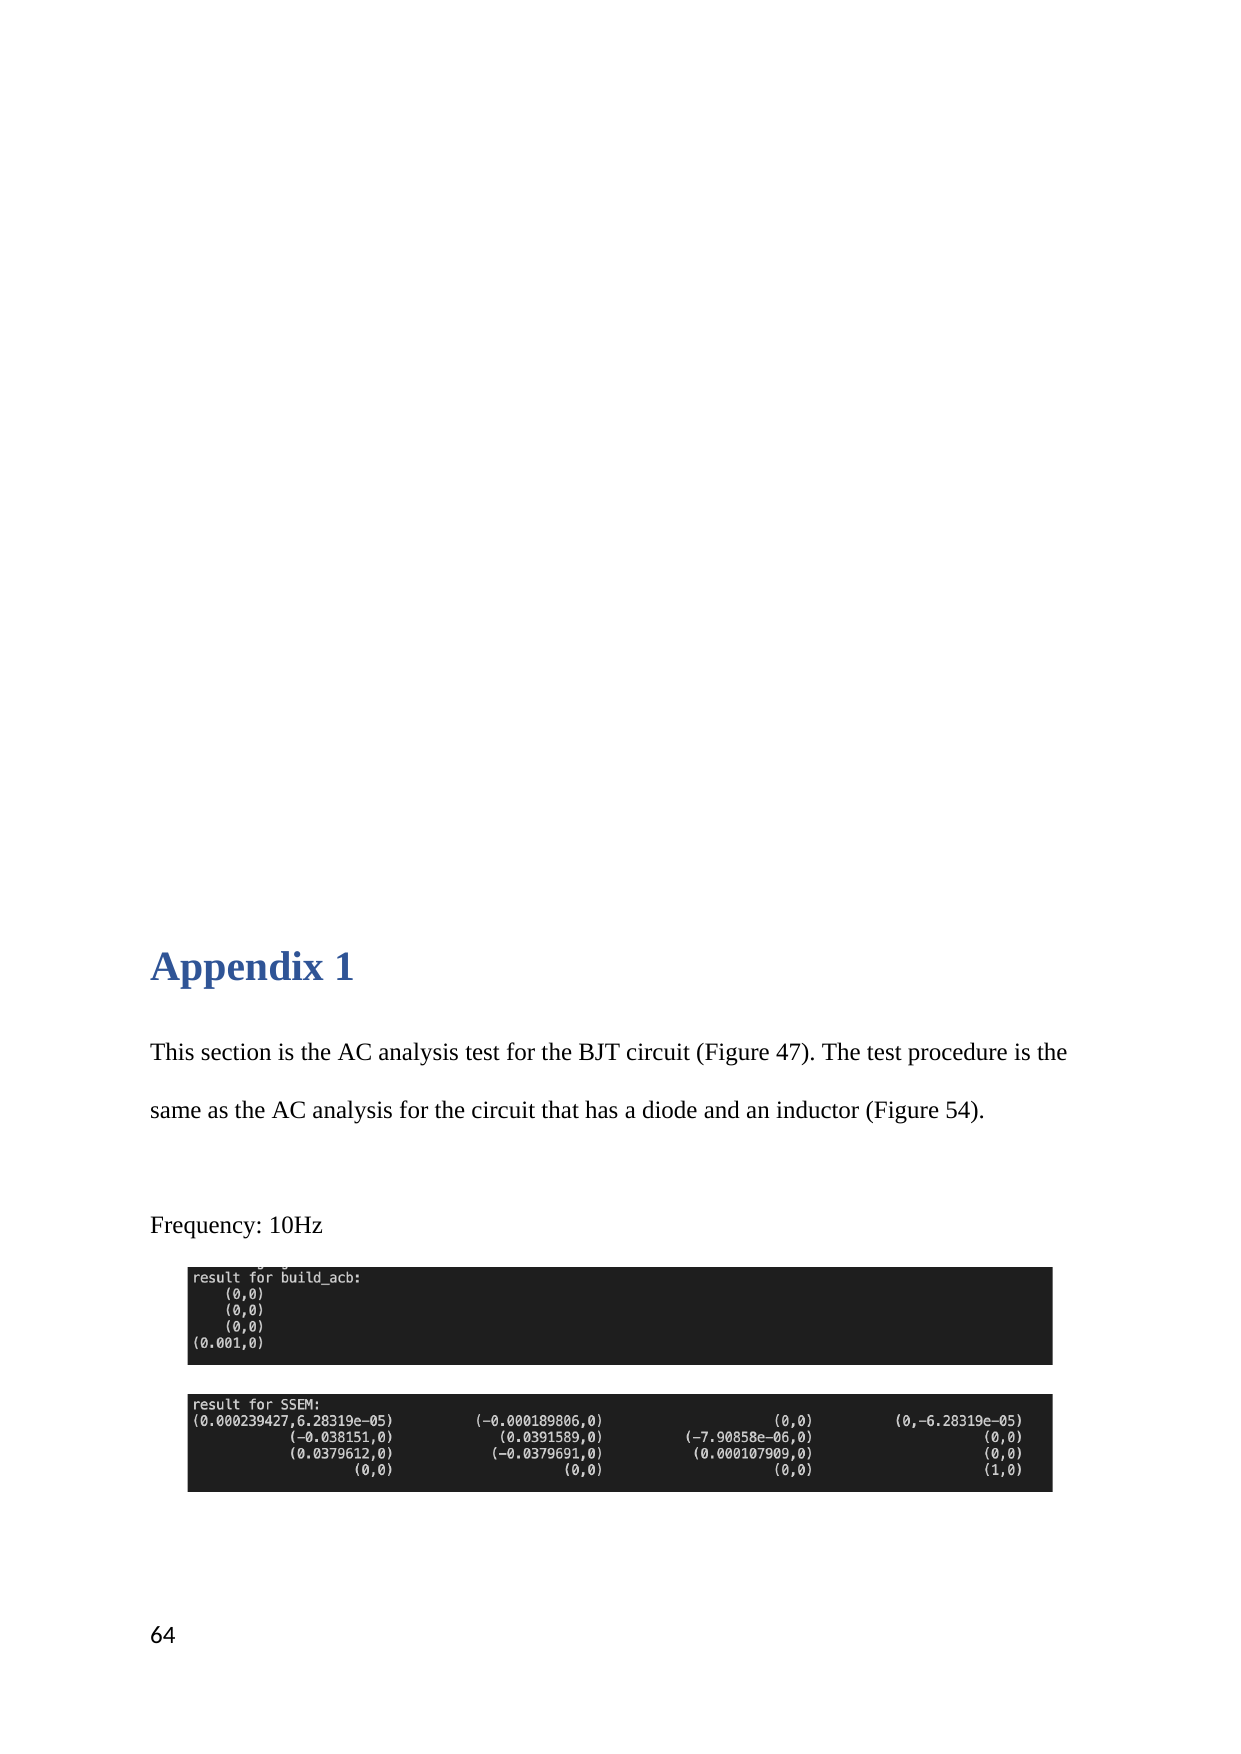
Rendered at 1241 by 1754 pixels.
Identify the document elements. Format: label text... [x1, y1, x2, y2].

text This section is the AC analysis test for the BJT circuit (Figure 47). The test procedure is the same as the AC analysis for the circuit that has a diode and an inductor (Figure 54). [150, 1037, 1090, 1124]
picture [187, 1267, 1053, 1365]
subtitle Appendix 1 [150, 942, 1090, 989]
text Frequency: 10Hz [150, 1210, 1090, 1239]
picture [187, 1394, 1053, 1492]
